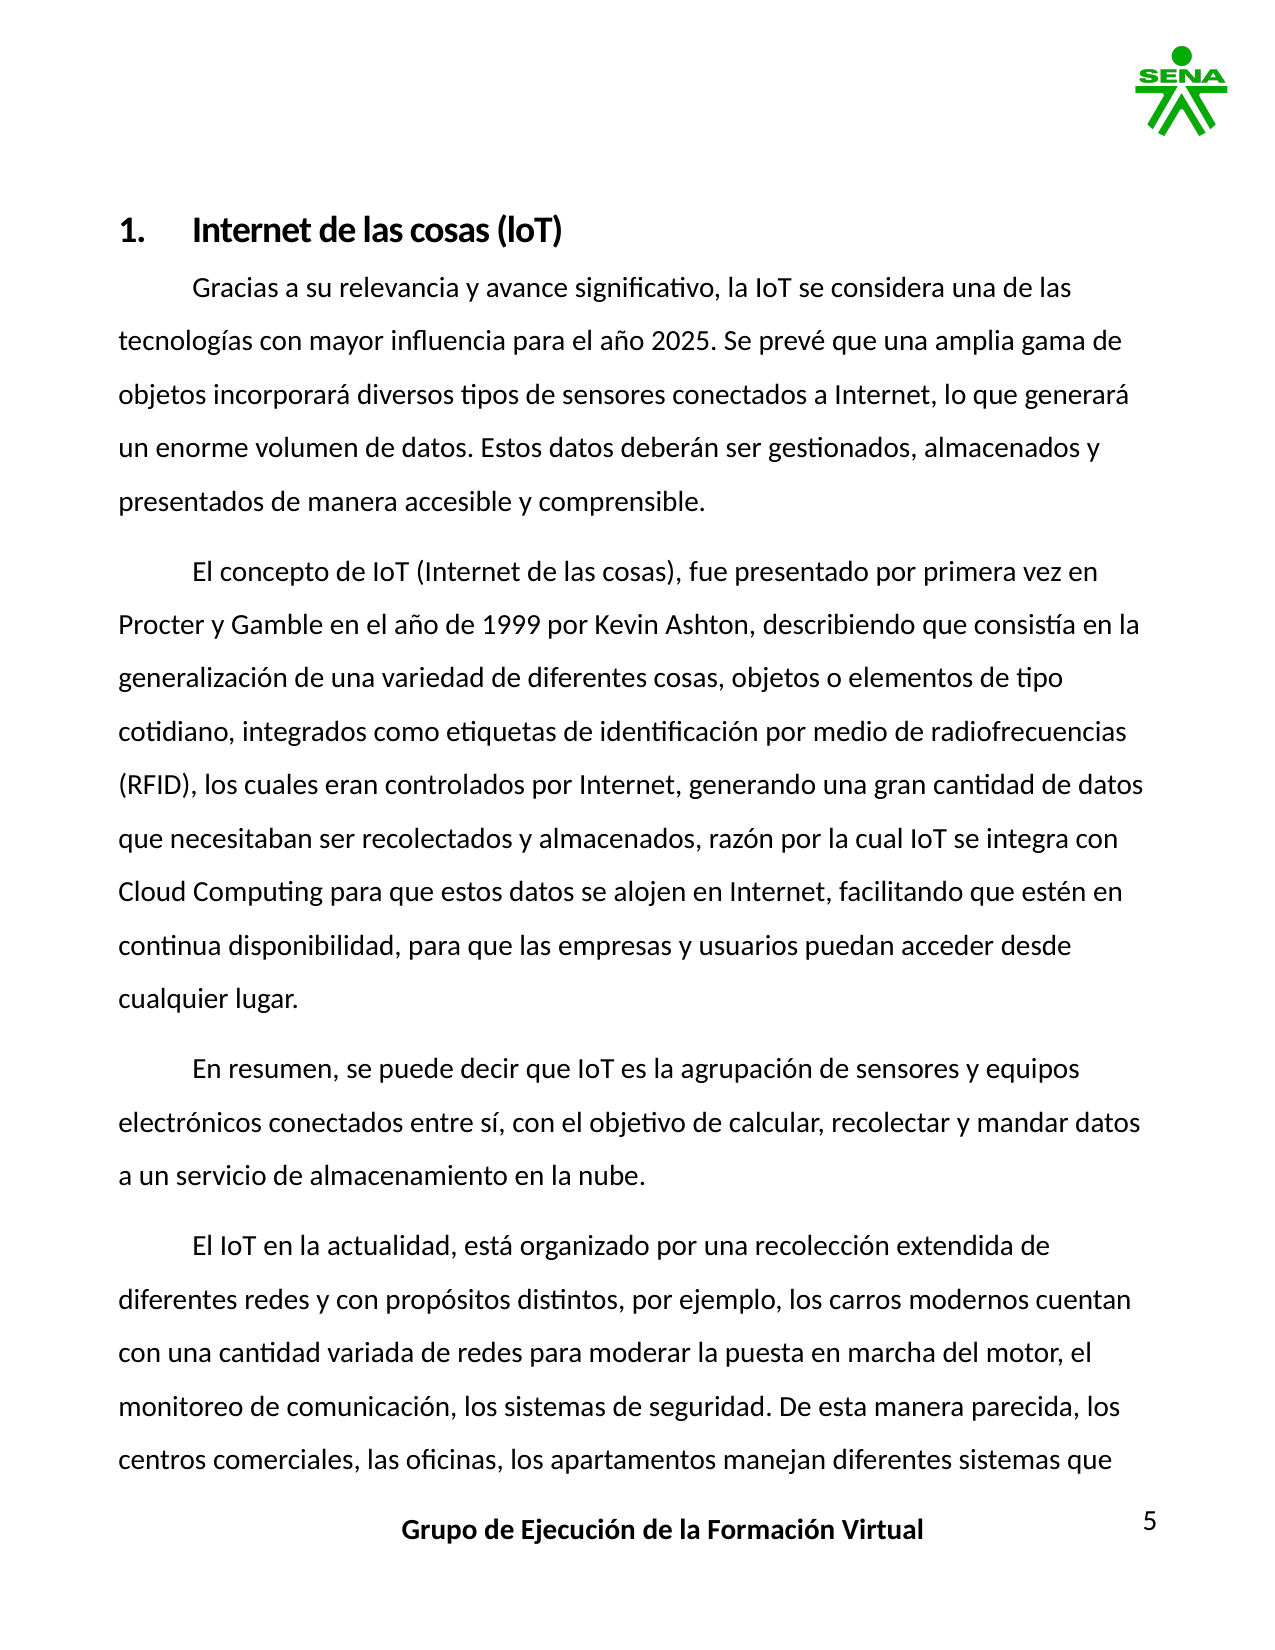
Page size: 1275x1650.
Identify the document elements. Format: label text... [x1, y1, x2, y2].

subtitle Internet de las cosas (loT) [118, 206, 1157, 252]
text En resumen, se puede decir que IoT es la agrupación de sensores y equipos electrónicos conectados entre sí, con el objetivo de calcular, recolectar y mandar datos a un servicio de almacenamiento en la nube. [118, 1050, 1157, 1193]
text El concepto de IoT (Internet de las cosas), fue presentado por primera vez en Procter y Gamble en el año de 1999 por Kevin Ashton, describiendo que consistía en la generalización de una variedad de diferentes cosas, objetos o elementos de tipo cotidiano, integrados como etiquetas de identificación por medio de radiofrecuencias (RFID), los cuales eran controlados por Internet, generando una gran cantidad de datos que necesitaban ser recolectados y almacenados, razón por la cual IoT se integra con Cloud Computing para que estos datos se alojen en Internet, facilitando que estén en continua disponibilidad, para que las empresas y usuarios puedan acceder desde cualquier lugar. [118, 553, 1157, 1016]
text Gracias a su relevancia y avance significativo, la IoT se considera una de las tecnologías con mayor influencia para el año 2025. Se prevé que una amplia gama de objetos incorporará diversos tipos de sensores conectados a Internet, lo que generará un enorme volumen de datos. Estos datos deberán ser gestionados, almacenados y presentados de manera accesible y comprensible. [118, 269, 1157, 518]
picture [1135, 46, 1228, 136]
